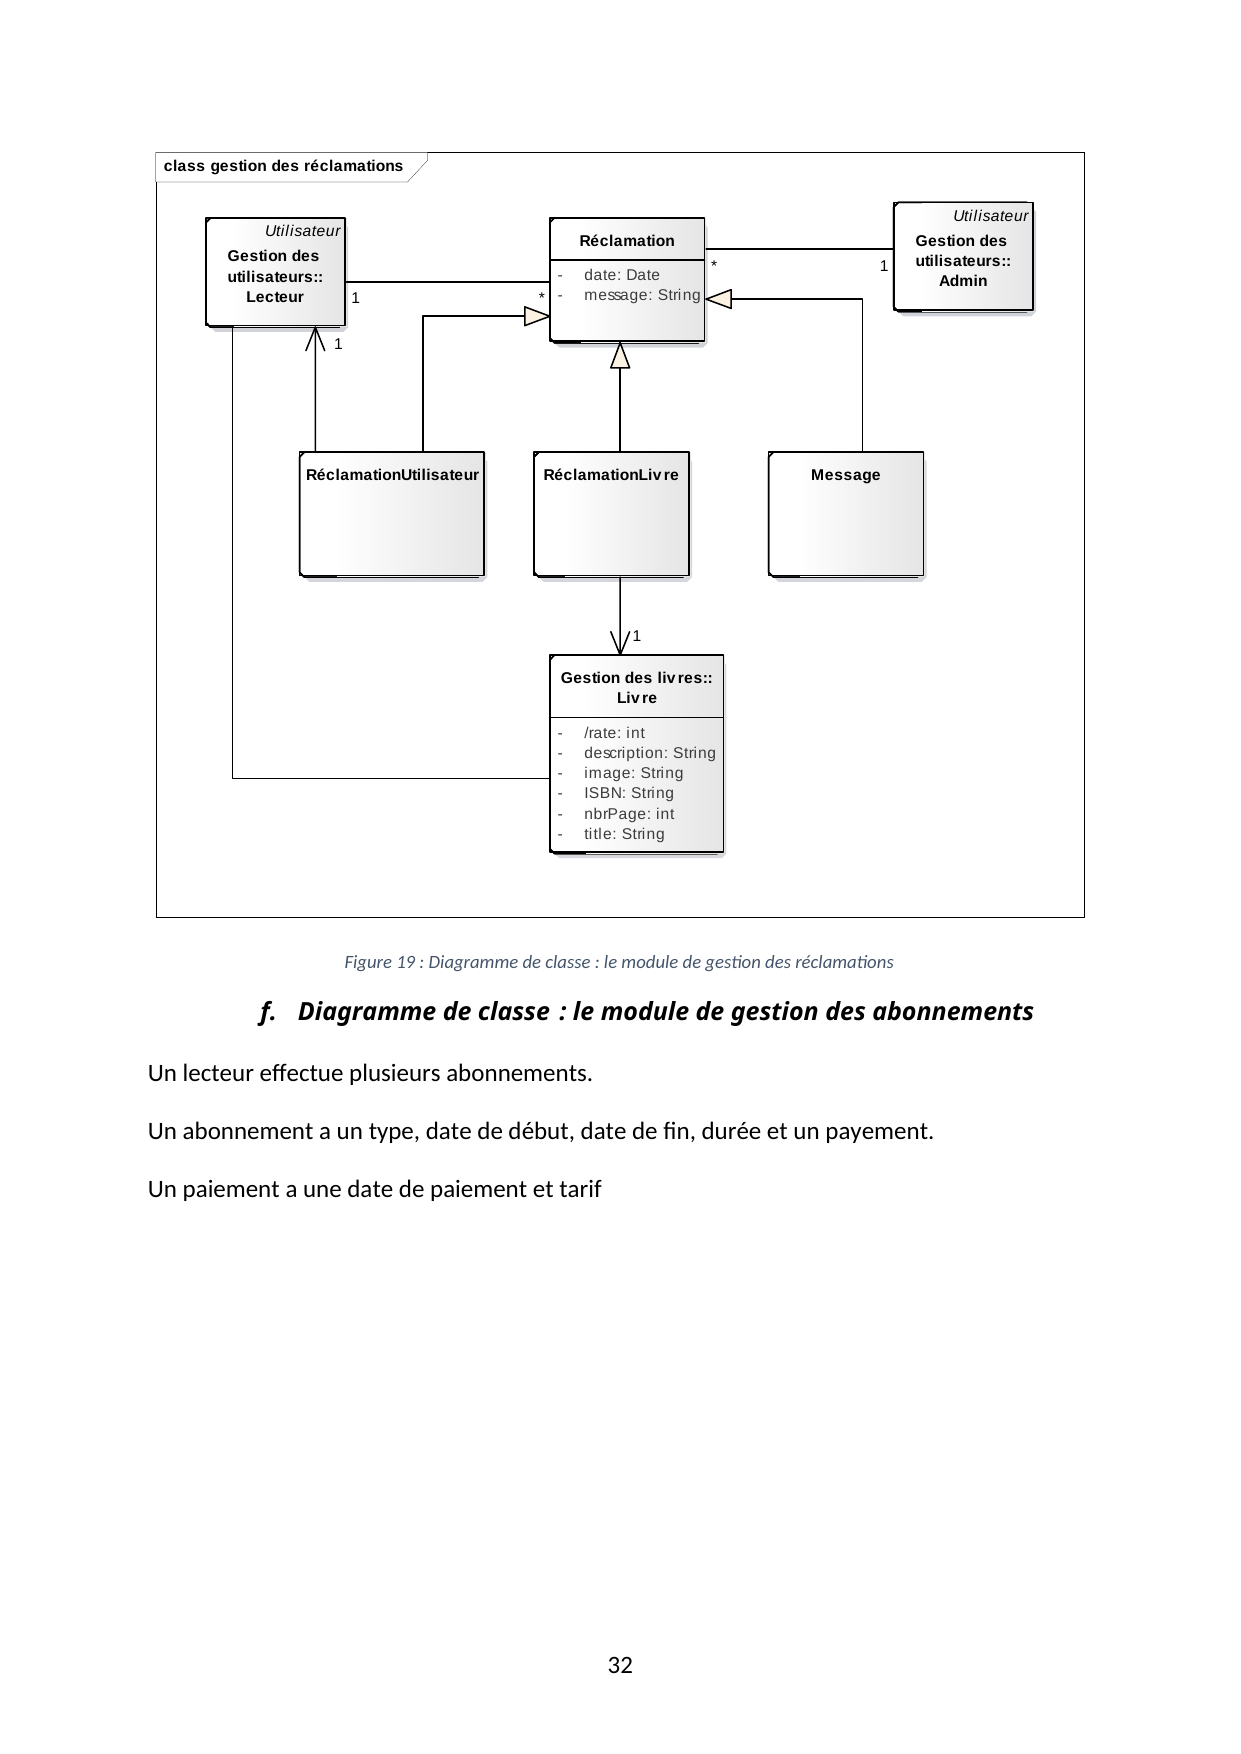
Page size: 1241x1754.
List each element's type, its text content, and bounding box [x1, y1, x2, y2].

text Un lecteur effectue plusieurs abonnements. [148, 1057, 1093, 1088]
text Un paiement a une date de paiement et tarif [148, 1174, 1093, 1204]
subtitle Diagramme de classe : le module de gestion des abonnements [260, 994, 1093, 1028]
text Un abonnement a un type, date de début, date de fin, durée et un payement. [148, 1115, 1093, 1146]
